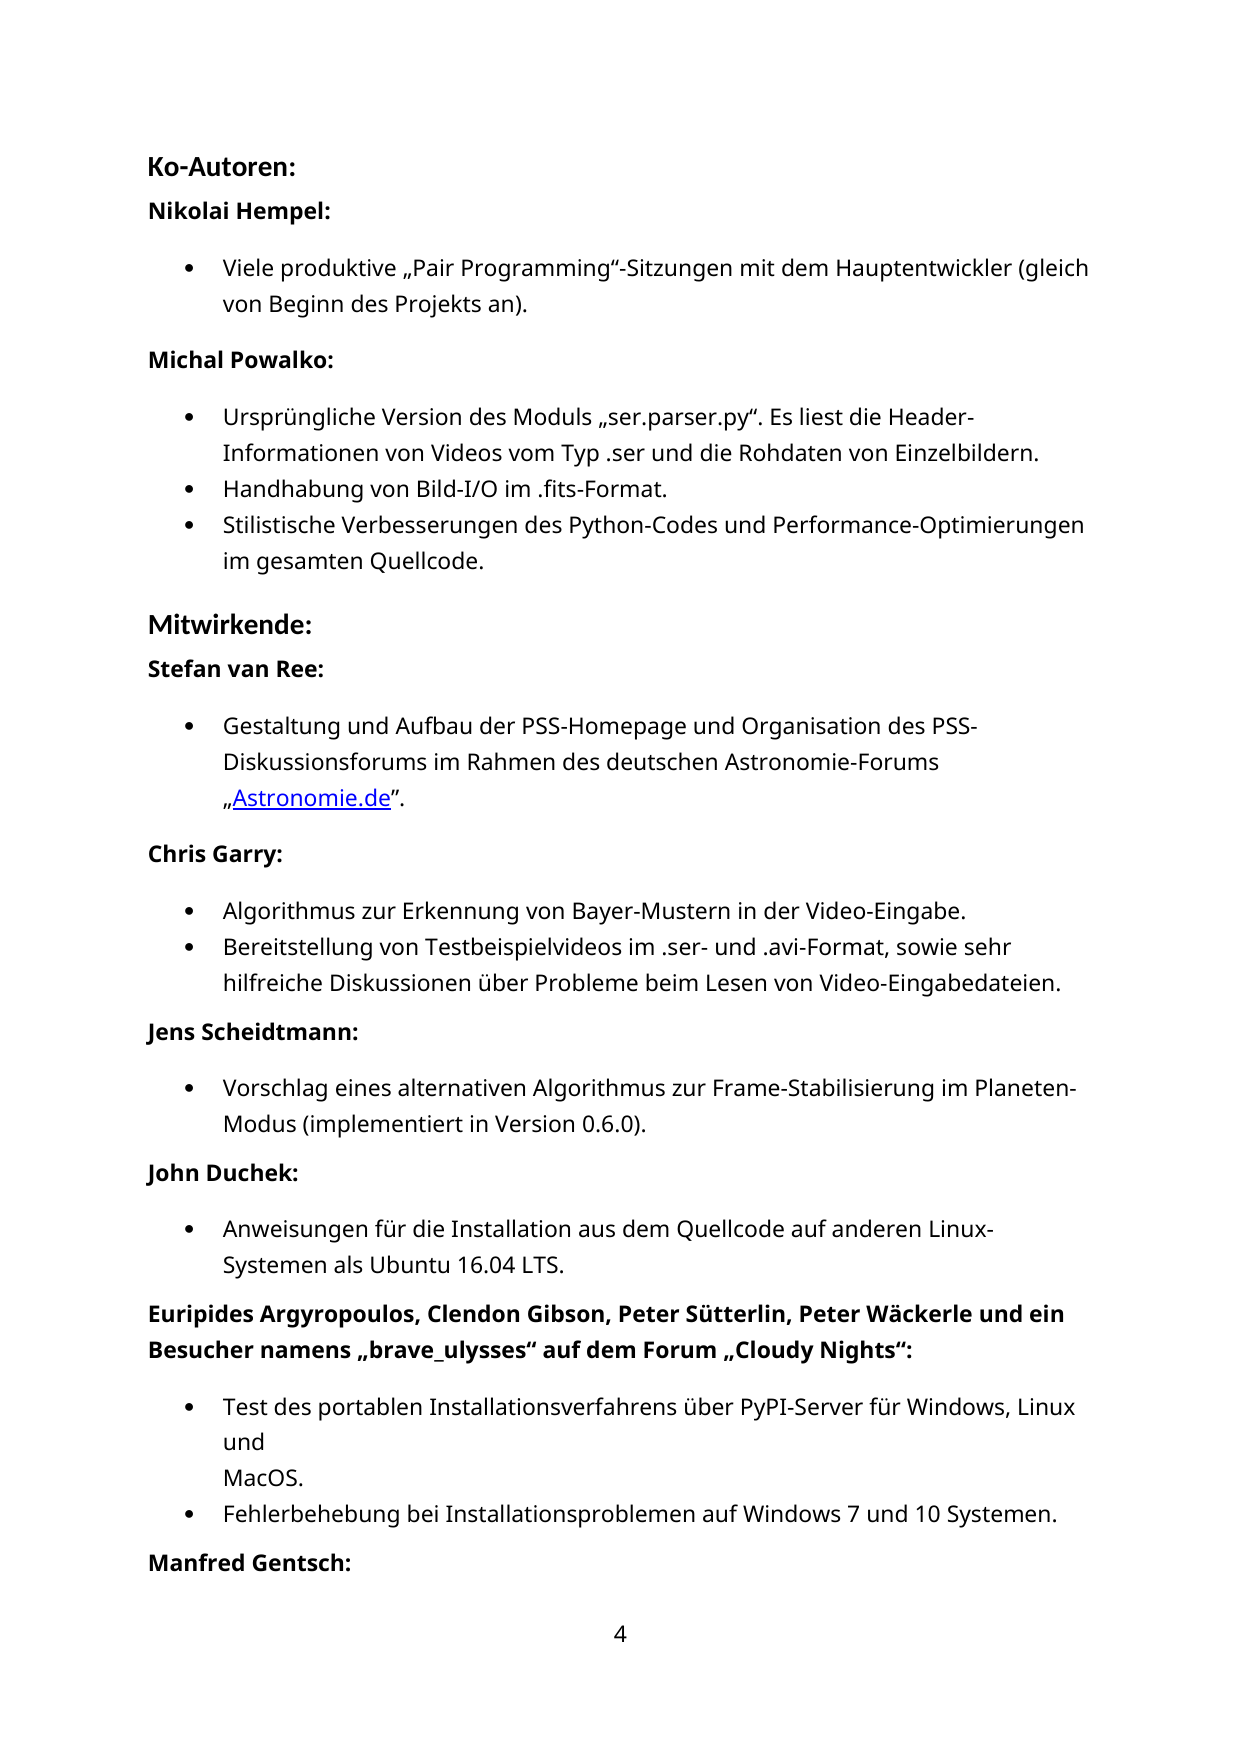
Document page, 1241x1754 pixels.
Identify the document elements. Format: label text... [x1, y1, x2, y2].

text Euripides Argyropoulos, Clendon Gibson, Peter Sütterlin, Peter Wäckerle und ein Besucher namens „brave_ulysses“ auf dem Forum „Cloudy Nights“: [148, 1298, 1093, 1365]
text John Duchek: [148, 1157, 1093, 1188]
text Chris Garry: [148, 838, 1093, 869]
text Jens Scheidtmann: [148, 1015, 1093, 1047]
list Algorithmus zur Erkennung von Bayer-Mustern in der Video-Eingabe. [185, 895, 1093, 926]
list Test des portablen Installationsverfahrens über PyPI-Server für Windows, Linux und MacOS. [185, 1390, 1093, 1493]
list Ursprüngliche Version des Moduls „ser.parser.py“. Es liest die Header-Informationen von Videos vom Typ .ser und die Rohdaten von Einzelbildern. [185, 401, 1093, 468]
text Michal Powalko: [148, 344, 1093, 376]
list Viele produktive „Pair Programming“-Sitzungen mit dem Hauptentwickler (gleich von Beginn des Projekts an). [185, 252, 1093, 319]
list Anweisungen für die Installation aus dem Quellcode auf anderen Linux-Systemen als Ubuntu 16.04 LTS. [185, 1213, 1093, 1281]
text Stefan van Ree: [148, 653, 1093, 684]
subtitle Mitwirkende: [148, 606, 1093, 641]
subtitle Ko-Autoren: [148, 148, 1093, 183]
list Bereitstellung von Testbeispielvideos im .ser- und .avi-Format, sowie sehr hilfreiche Diskussionen über Probleme beim Lesen von Video-Eingabedateien. [185, 931, 1093, 998]
text Nikolai Hempel: [148, 195, 1093, 226]
list Fehlerbehebung bei Installationsproblemen auf Windows 7 und 10 Systemen. [185, 1498, 1093, 1529]
list Handhabung von Bild-I/O im .fits-Format. [185, 473, 1093, 504]
list Gestaltung und Aufbau der PSS-Homepage und Organisation des PSS-Diskussionsforums im Rahmen des deutschen Astronomie-Forums „Astronomie.de”. [185, 710, 1093, 813]
list Vorschlag eines alternativen Algorithmus zur Frame-Stabilisierung im Planeten-Modus (implementiert in Version 0.6.0). [185, 1072, 1093, 1139]
list Stilistische Verbesserungen des Python-Codes und Performance-Optimierungen im gesamten Quellcode. [185, 509, 1093, 576]
text Manfred Gentsch: [148, 1547, 1093, 1578]
